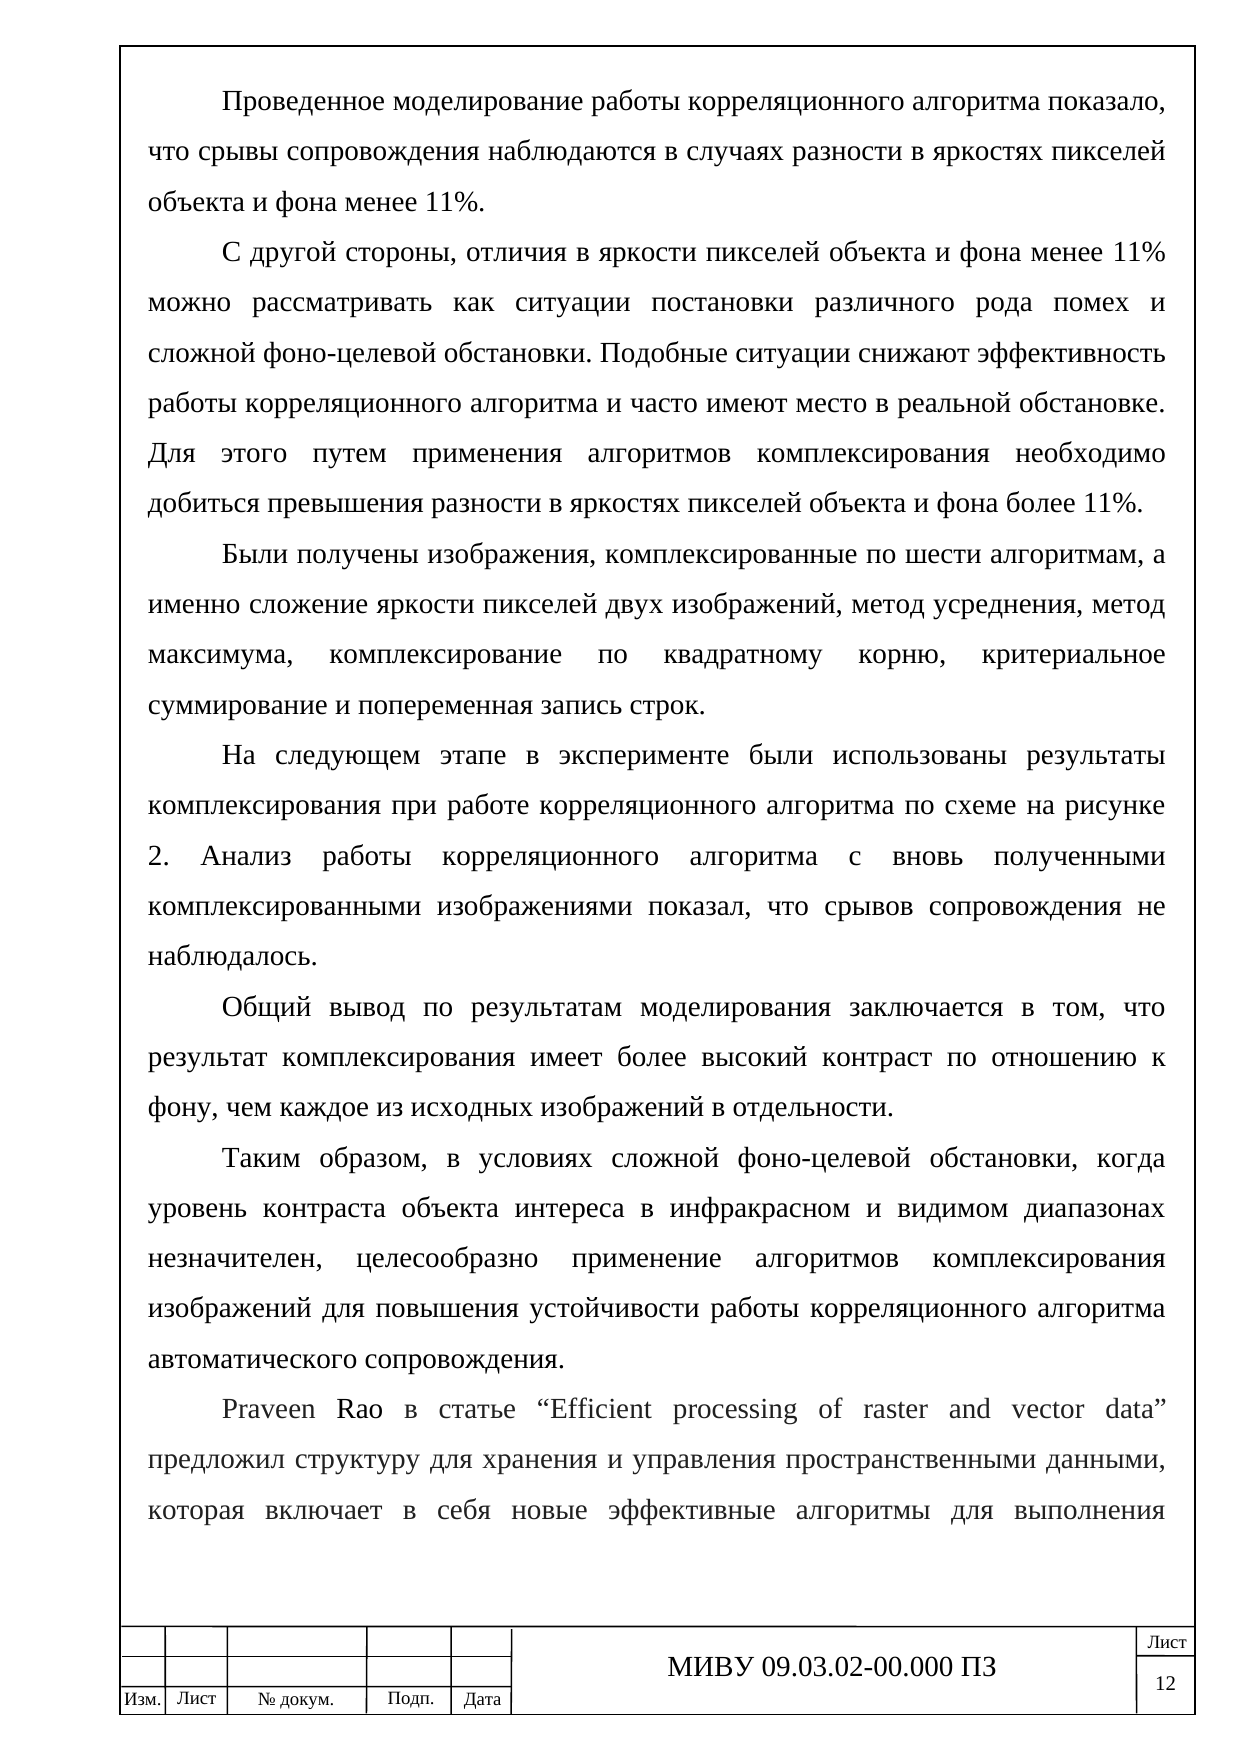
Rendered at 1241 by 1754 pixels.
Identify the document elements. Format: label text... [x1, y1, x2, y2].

text Общий вывод по результатам моделирования заключается в том, что результат комплексирования имеет более высокий контраст по отношению к фону, чем каждое из исходных изображений в отдельности. [148, 989, 1167, 1123]
text Таким образом, в условиях сложной фоно-целевой обстановки, когда уровень контраста объекта интереса в инфракрасном и видимом диапазонах незначителен, целесообразно применение алгоритмов комплексирования изображений для повышения устойчивости работы корреляционного алгоритма автоматического сопровождения. [148, 1140, 1167, 1374]
text На следующем этапе в эксперименте были использованы результаты комплексирования при работе корреляционного алгоритма по схеме на рисунке 2. Анализ работы корреляционного алгоритма с вновь полученными комплексированными изображениями показал, что срывов сопровождения не наблюдалось. [148, 737, 1167, 972]
text Были получены изображения, комплексированные по шести алгоритмам, а именно сложение яркости пикселей двух изображений, метод усреднения, метод максимума, комплексирование по квадратному корню, критериальное суммирование и попеременная запись строк. [148, 536, 1167, 720]
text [148, 1391, 1167, 1525]
text С другой стороны, отличия в яркости пикселей объекта и фона менее 11% можно рассматривать как ситуации постановки различного рода помех и сложной фоно-целевой обстановки. Подобные ситуации снижают эффективность работы корреляционного алгоритма и часто имеют место в реальной обстановке. Для этого путем применения алгоритмов комплексирования необходимо добиться превышения разности в яркостях пикселей объекта и фона более 11%. [148, 234, 1167, 519]
text Проведенное моделирование работы корреляционного алгоритма показало, что срывы сопровождения наблюдаются в случаях разности в яркостях пикселей объекта и фона менее 11%. [148, 83, 1167, 217]
